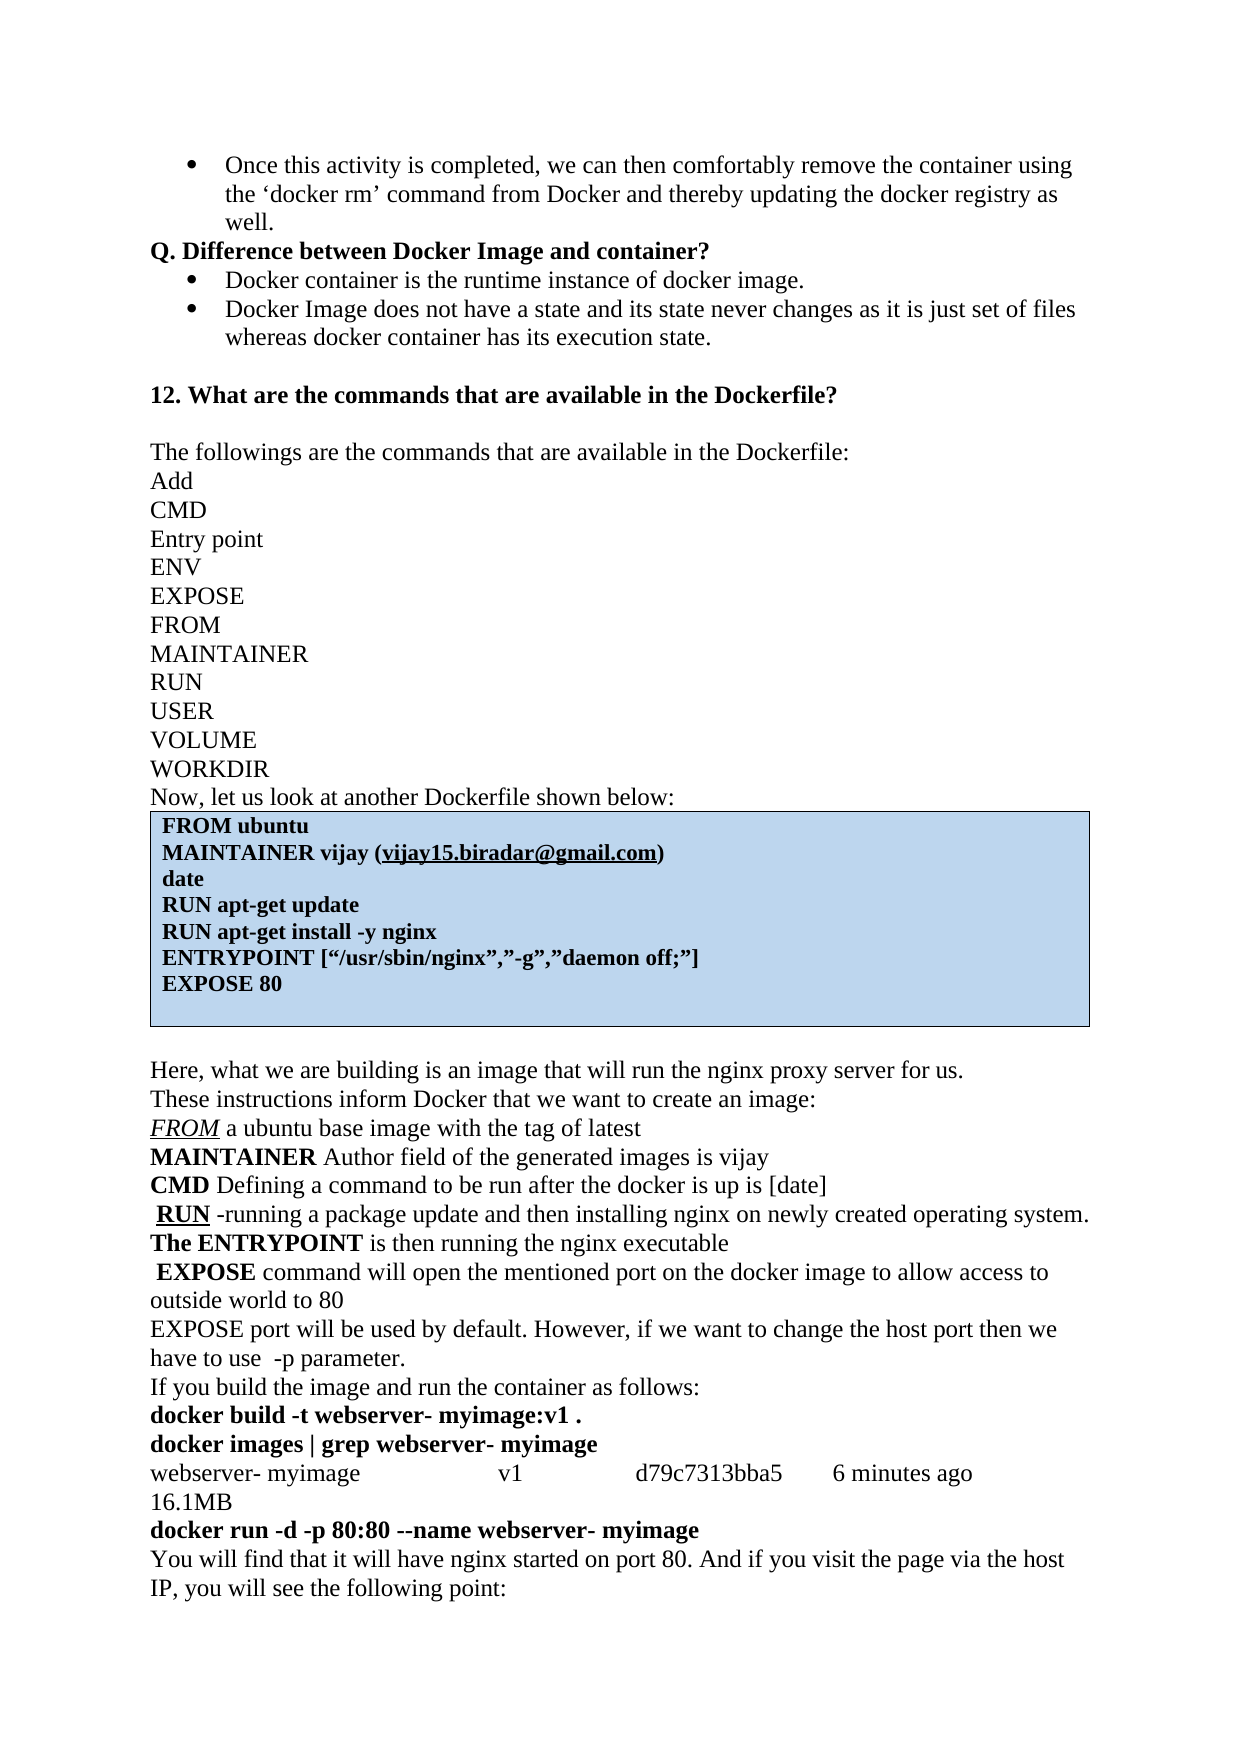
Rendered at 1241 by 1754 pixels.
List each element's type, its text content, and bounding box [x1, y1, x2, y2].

text RUN [150, 667, 1090, 696]
text CMD [150, 495, 1090, 524]
text FROM [150, 610, 1090, 639]
text webserver- myimage v1 d79c7313bba5 6 minutes ago 16.1MB [150, 1458, 1090, 1515]
text VOLUME [150, 725, 1090, 754]
list Once this activity is completed, we can then comfortably remove the container using the ‘docker rm’ command from Docker and thereby updating the docker registry as well. [187, 150, 1090, 236]
text docker build -t webserver- myimage:v1 . [150, 1400, 1090, 1429]
text These instructions inform Docker that we want to create an image: [150, 1084, 1090, 1113]
text MAINTAINER Author field of the generated images is vijay [150, 1142, 1090, 1170]
text MAINTAINER [150, 639, 1090, 667]
table_header FROM ubuntu MAINTAINER vijay (vijay15.biradar@gmail.com) date RUN apt-get update RUN apt-get install -y nginx ENTRYPOINT [“/usr/sbin/nginx”,”-g”,”daemon off;”] EXPOSE 80 [151, 812, 1089, 1026]
text USER [150, 696, 1090, 725]
text RUN -running a package update and then installing nginx on newly created operating system. [150, 1199, 736, 1228]
text 12. What are the commands that are available in the Dockerfile? [150, 380, 1090, 409]
text EXPOSE command will open the mentioned port on the docker image to allow access to outside world to 80 [344, 1257, 1090, 1314]
list Docker container is the runtime instance of docker image. [187, 265, 1090, 294]
text Add [150, 466, 1090, 495]
text Now, let us look at another Dockerfile shown below: [150, 782, 1090, 811]
text EXPOSE port will be used by default. However, if we want to change the host port then we have to use -p parameter. [150, 1314, 1090, 1372]
text Q. Difference between Docker Image and container? [150, 236, 1090, 265]
text The ENTRYPOINT is then running the nginx executable [150, 1228, 1090, 1257]
text CMD Defining a command to be run after the docker is up is [date] [150, 1170, 1090, 1199]
text docker run -d -p 80:80 --name webserver- myimage [150, 1515, 1090, 1544]
text You will find that it will have nginx started on port 80. And if you visit the page via the host IP, you will see the following point: [150, 1544, 1090, 1602]
text If you build the image and run the container as follows: [150, 1372, 1090, 1400]
text The followings are the commands that are available in the Dockerfile: [150, 437, 1090, 466]
text Entry point [150, 524, 1090, 552]
text EXPOSE [150, 581, 1090, 610]
text ENV [150, 552, 1090, 581]
text FROM a ubuntu base image with the tag of latest [150, 1113, 1090, 1142]
list Docker Image does not have a state and its state never changes as it is just set of files whereas docker container has its execution state. [187, 294, 1090, 351]
text docker images | grep webserver- myimage [150, 1429, 1090, 1458]
text Here, what we are building is an image that will run the nginx proxy server for us. [150, 1055, 1090, 1084]
text WORKDIR [150, 754, 1090, 782]
